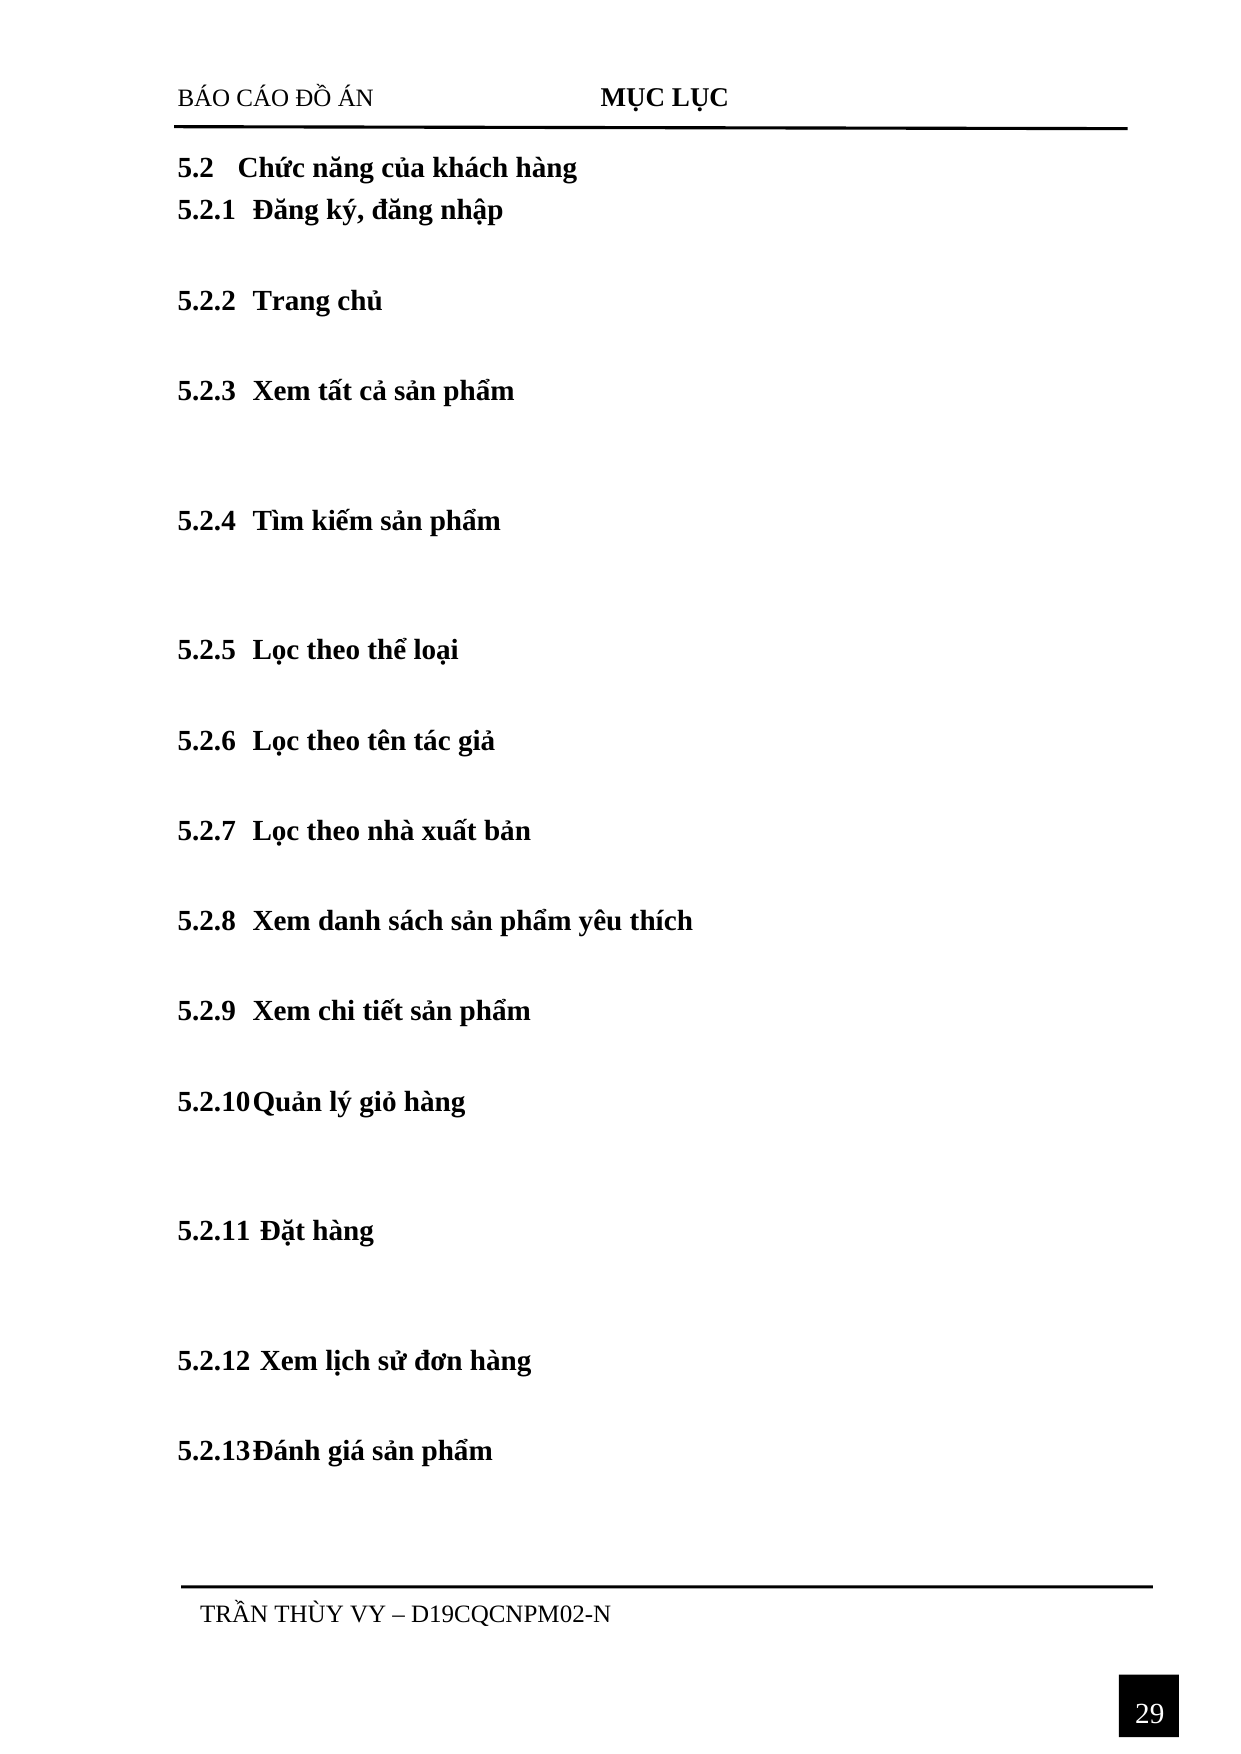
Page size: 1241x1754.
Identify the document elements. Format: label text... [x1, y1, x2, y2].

subtitle Đặt hàng [177, 1213, 1122, 1247]
subtitle Xem lịch sử đơn hàng [177, 1343, 1122, 1377]
subtitle Trang chủ [177, 283, 1122, 316]
subtitle Lọc theo nhà xuất bản [177, 813, 1122, 846]
subtitle Xem chi tiết sản phẩm [177, 993, 1122, 1027]
subtitle Xem tất cả sản phẩm [177, 373, 1122, 407]
subtitle Quản lý giỏ hàng [177, 1084, 1122, 1117]
subtitle Đánh giá sản phẩm [177, 1433, 1122, 1467]
subtitle Xem danh sách sản phẩm yêu thích [177, 903, 1122, 937]
subtitle Chức năng của khách hàng [177, 150, 1122, 183]
subtitle Tìm kiếm sản phẩm [177, 503, 1122, 536]
subtitle Lọc theo tên tác giả [177, 723, 1122, 756]
subtitle Lọc theo thể loại [177, 632, 1122, 666]
subtitle Đăng ký, đăng nhập [177, 192, 1122, 226]
